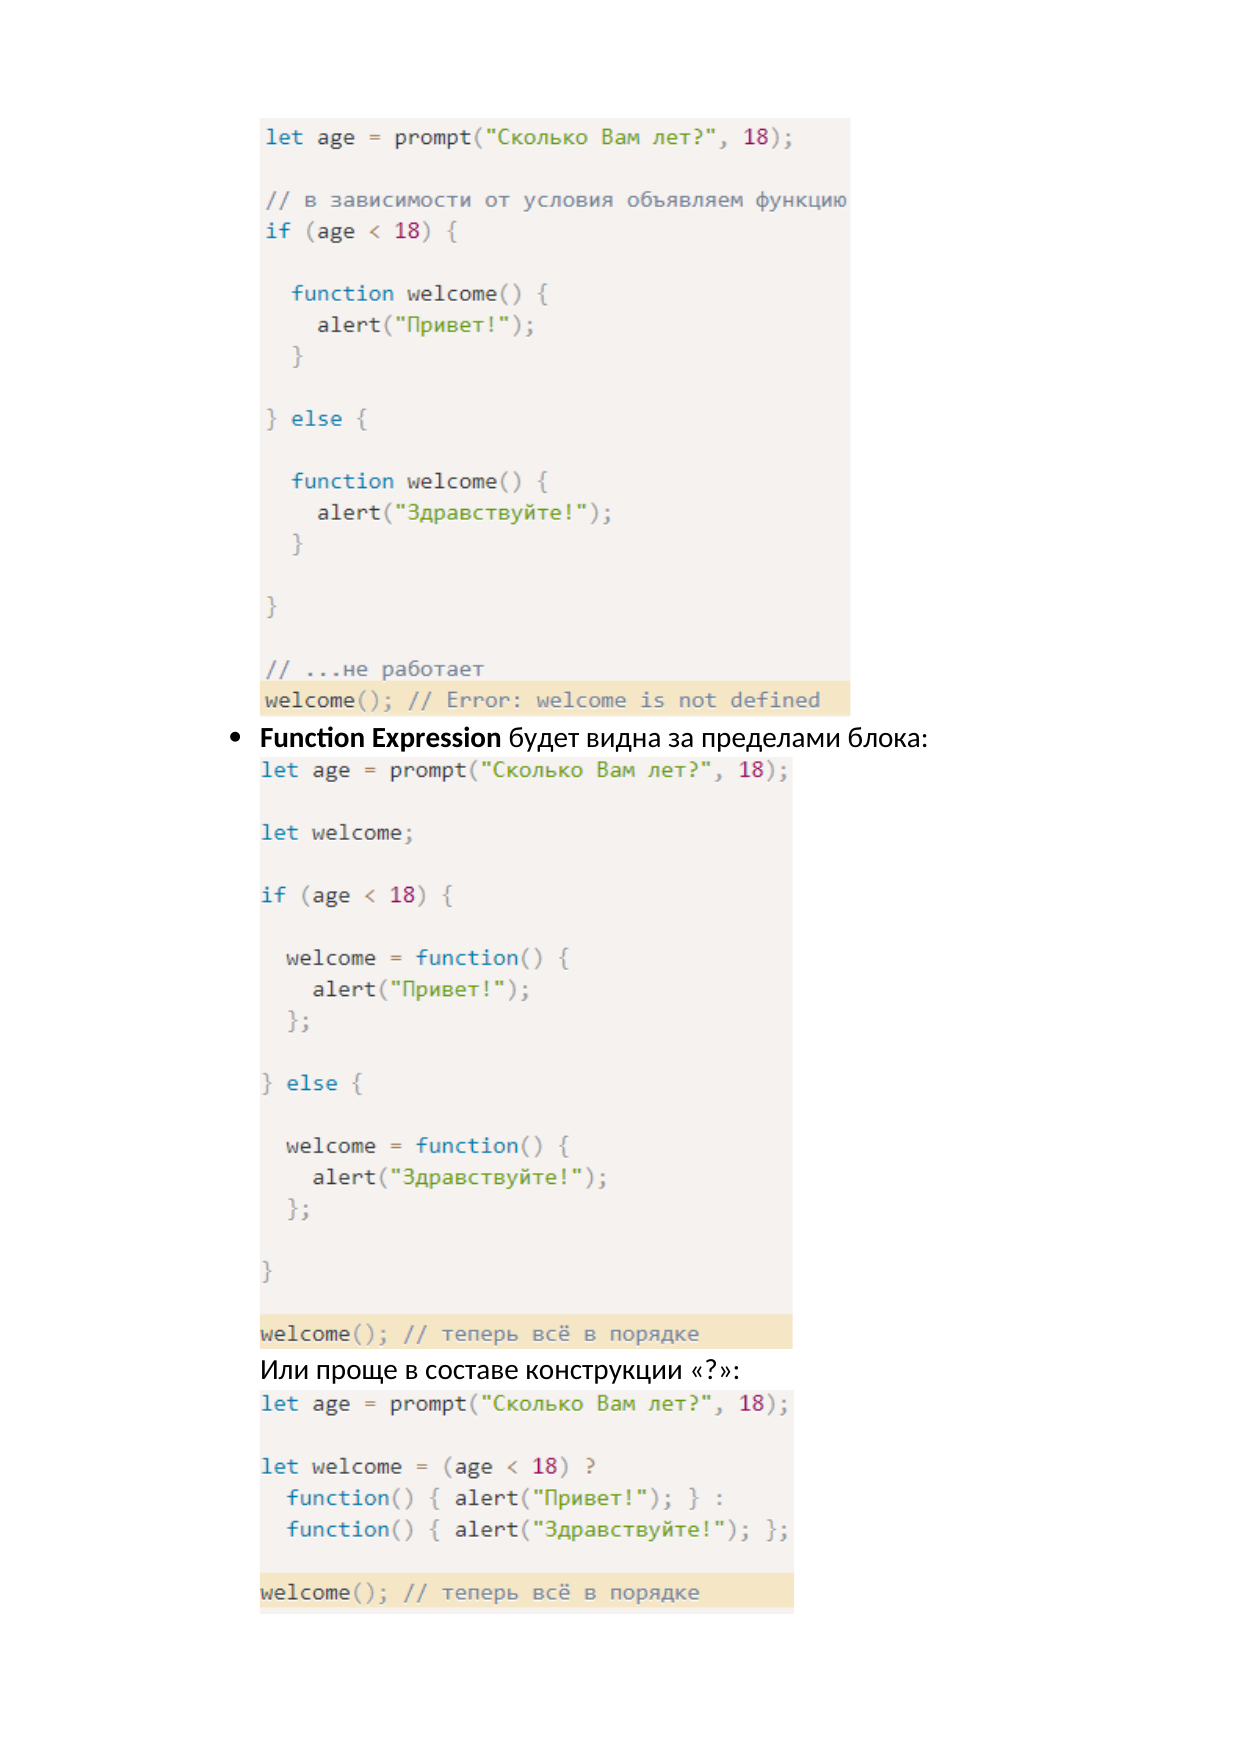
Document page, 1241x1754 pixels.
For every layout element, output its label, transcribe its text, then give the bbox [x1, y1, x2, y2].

list Или проще в составе конструкции «?»: [260, 1351, 1152, 1387]
picture [259, 118, 851, 717]
list Function Expression будет видна за пределами блока: [230, 719, 1152, 755]
picture [259, 1390, 795, 1614]
picture [259, 757, 793, 1349]
